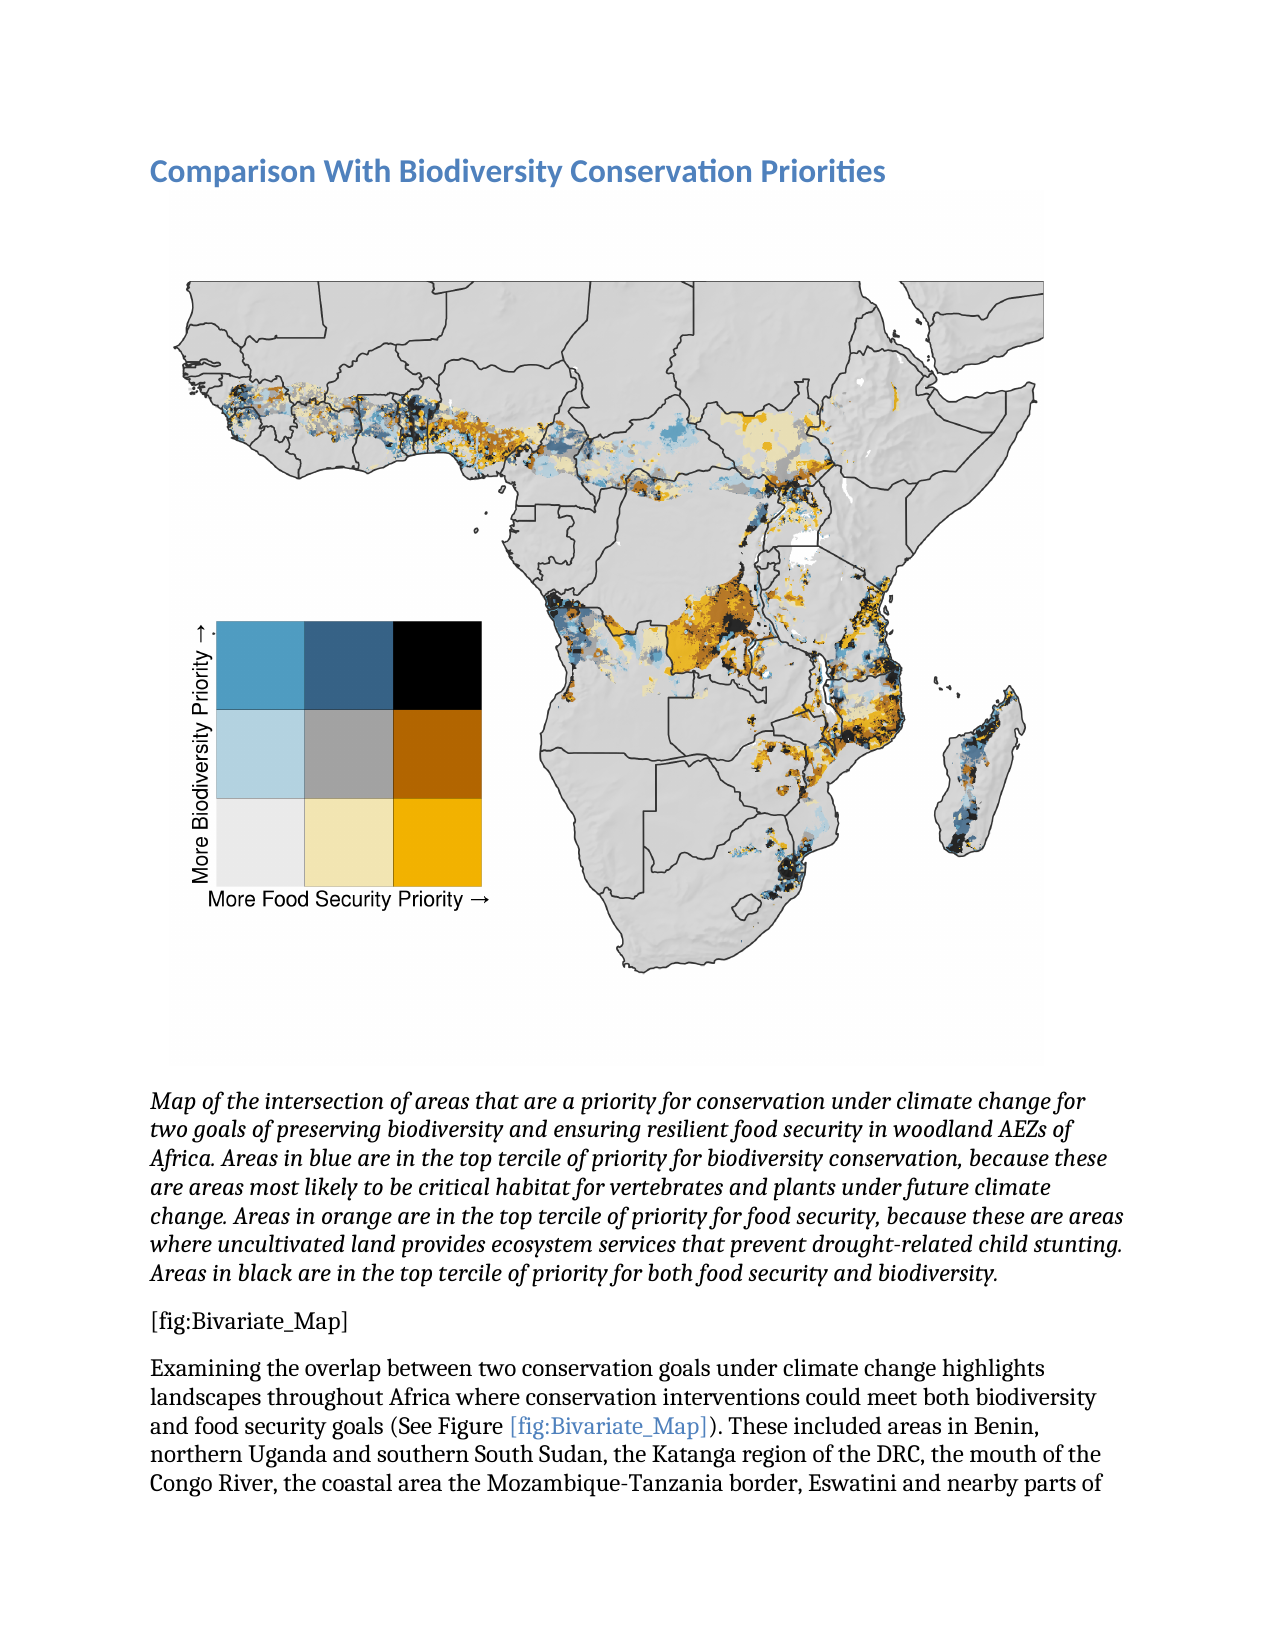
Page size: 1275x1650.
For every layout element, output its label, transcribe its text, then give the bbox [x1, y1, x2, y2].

picture [168, 190, 1044, 1066]
text [fig:Bivariate_Map] [150, 1307, 1125, 1335]
subtitle Comparison With Biodiversity Conservation Priorities [150, 150, 1125, 191]
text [150, 1354, 1125, 1498]
text Map of the intersection of areas that are a priority for conservation under climate change for two goals of preserving biodiversity and ensuring resilient food security in woodland AEZs of Africa. Areas in blue are in the top tercile of priority for biodiversity conservation, because these are areas most likely to be critical habitat for vertebrates and plants under future climate change. Areas in orange are in the top tercile of priority for food security, because these are areas where uncultivated land provides ecosystem services that prevent drought-related child stunting. Areas in black are in the top tercile of priority for both food security and biodiversity. [150, 1087, 1125, 1288]
